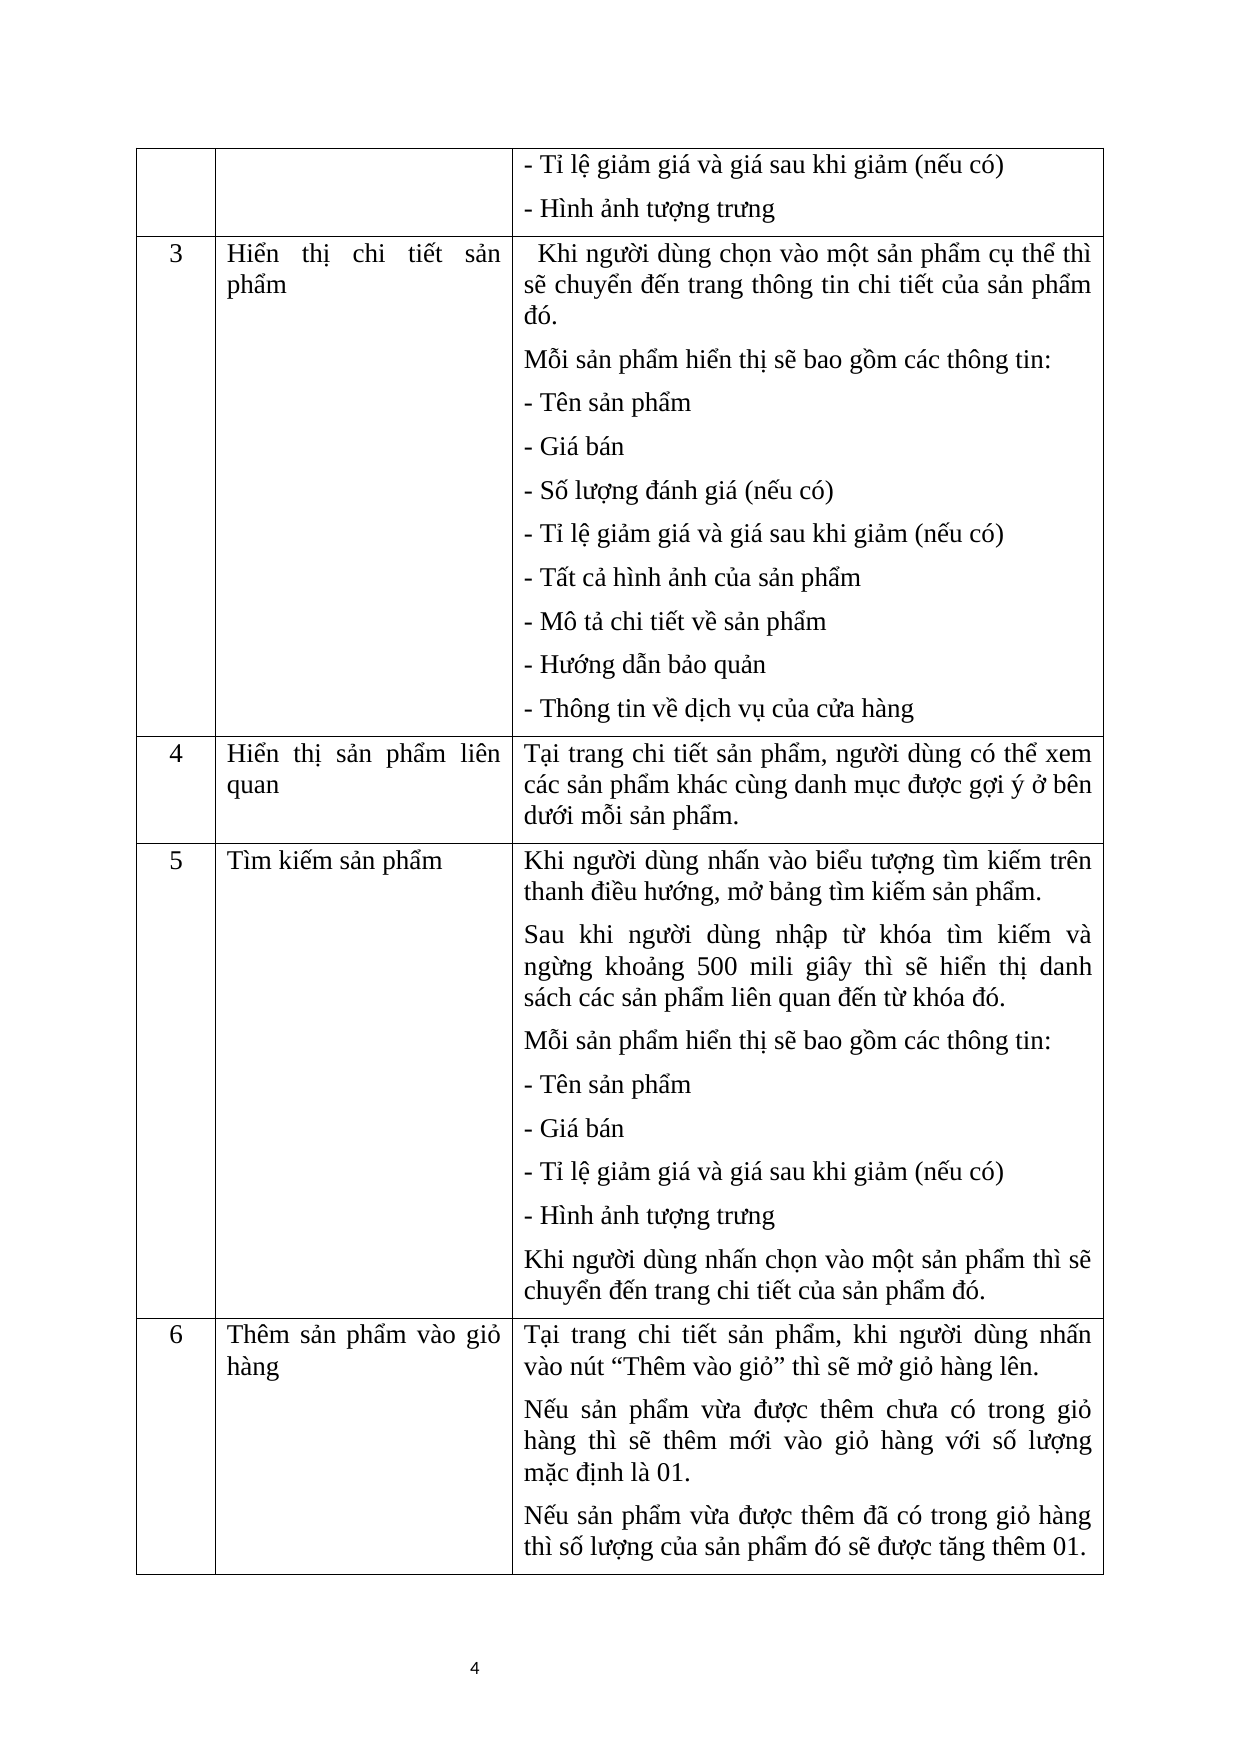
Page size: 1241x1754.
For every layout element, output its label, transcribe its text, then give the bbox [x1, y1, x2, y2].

table_cell Tìm kiếm sản phẩm [216, 844, 512, 1317]
table_cell 3 [137, 237, 215, 736]
table_cell Khi người dùng chọn vào một sản phẩm cụ thể thì sẽ chuyển đến trang thông tin chi tiết của sản phẩm đó. Mỗi sản phẩm hiển thị sẽ bao gồm các thông tin: - Tên sản phẩm - Giá bán - Số lượng đánh giá (nếu có) - Tỉ lệ giảm giá và giá sau khi giảm (nếu có) - Tất cả hình ảnh của sản phẩm - Mô tả chi tiết về sản phẩm - Hướng dẫn bảo quản - Thông tin về dịch vụ của cửa hàng [513, 237, 1103, 736]
table_cell Tại trang chi tiết sản phẩm, khi người dùng nhấn vào nút “Thêm vào giỏ” thì sẽ mở giỏ hàng lên. Nếu sản phẩm vừa được thêm chưa có trong giỏ hàng thì sẽ thêm mới vào giỏ hàng với số lượng mặc định là 01. Nếu sản phẩm vừa được thêm đã có trong giỏ hàng thì số lượng của sản phẩm đó sẽ được tăng thêm 01. [513, 1319, 1103, 1574]
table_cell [513, 149, 1103, 236]
table_cell 5 [137, 844, 215, 1317]
table_cell 6 [137, 1319, 215, 1574]
table_cell Tại trang chi tiết sản phẩm, người dùng có thể xem các sản phẩm khác cùng danh mục được gợi ý ở bên dưới mỗi sản phẩm. [513, 737, 1103, 843]
table_cell Khi người dùng nhấn vào biểu tượng tìm kiếm trên thanh điều hướng, mở bảng tìm kiếm sản phẩm. Sau khi người dùng nhập từ khóa tìm kiếm và ngừng khoảng 500 mili giây thì sẽ hiển thị danh sách các sản phẩm liên quan đến từ khóa đó. Mỗi sản phẩm hiển thị sẽ bao gồm các thông tin: - Tên sản phẩm - Giá bán - Tỉ lệ giảm giá và giá sau khi giảm (nếu có) - Hình ảnh tượng trưng Khi người dùng nhấn chọn vào một sản phẩm thì sẽ chuyển đến trang chi tiết của sản phẩm đó. [513, 844, 1103, 1317]
table_cell Hiển thị chi tiết sản phẩm [216, 237, 512, 736]
table_cell Thêm sản phẩm vào giỏ hàng [216, 1319, 512, 1574]
table_cell Hiển thị sản phẩm liên quan [216, 737, 512, 843]
table_cell 4 [137, 737, 215, 843]
table_cell 2 [137, 149, 215, 236]
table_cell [216, 149, 512, 236]
